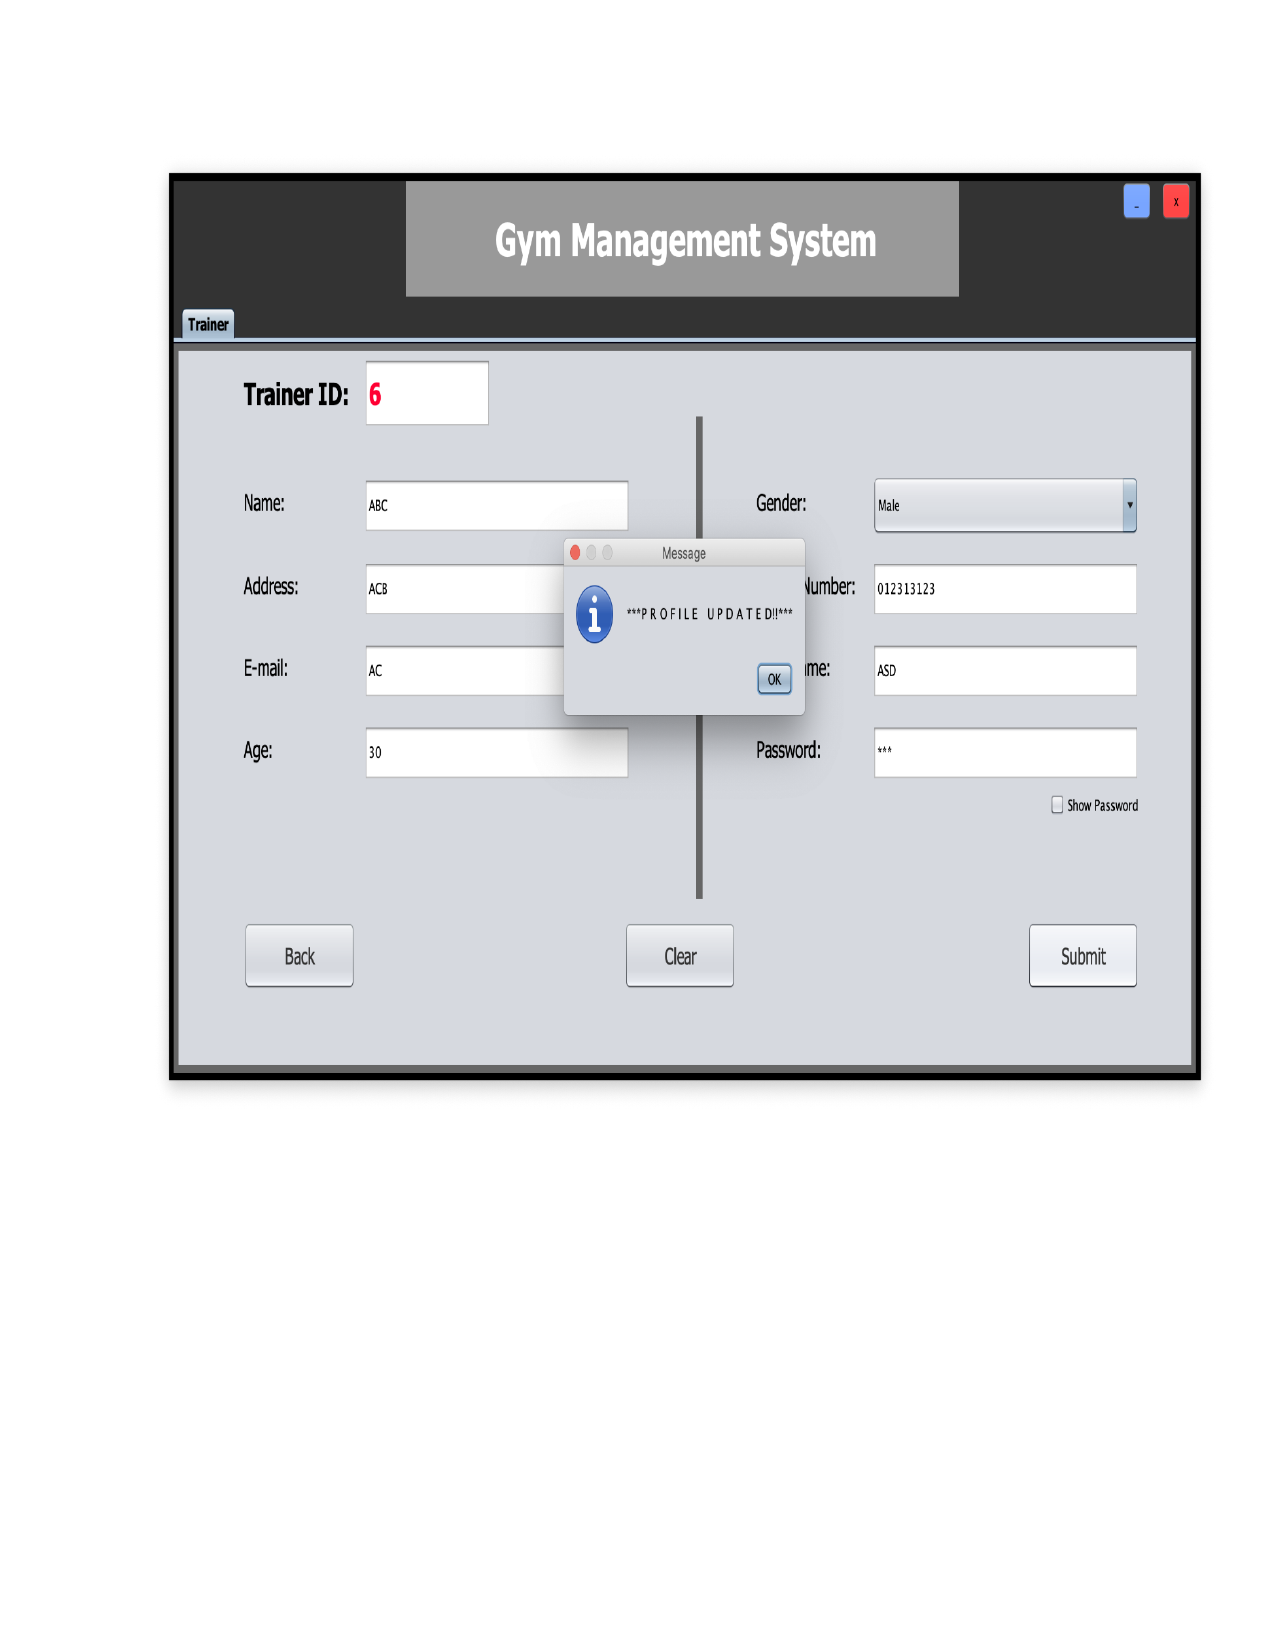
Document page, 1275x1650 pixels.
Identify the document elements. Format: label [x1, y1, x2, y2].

picture [150, 150, 1219, 1114]
